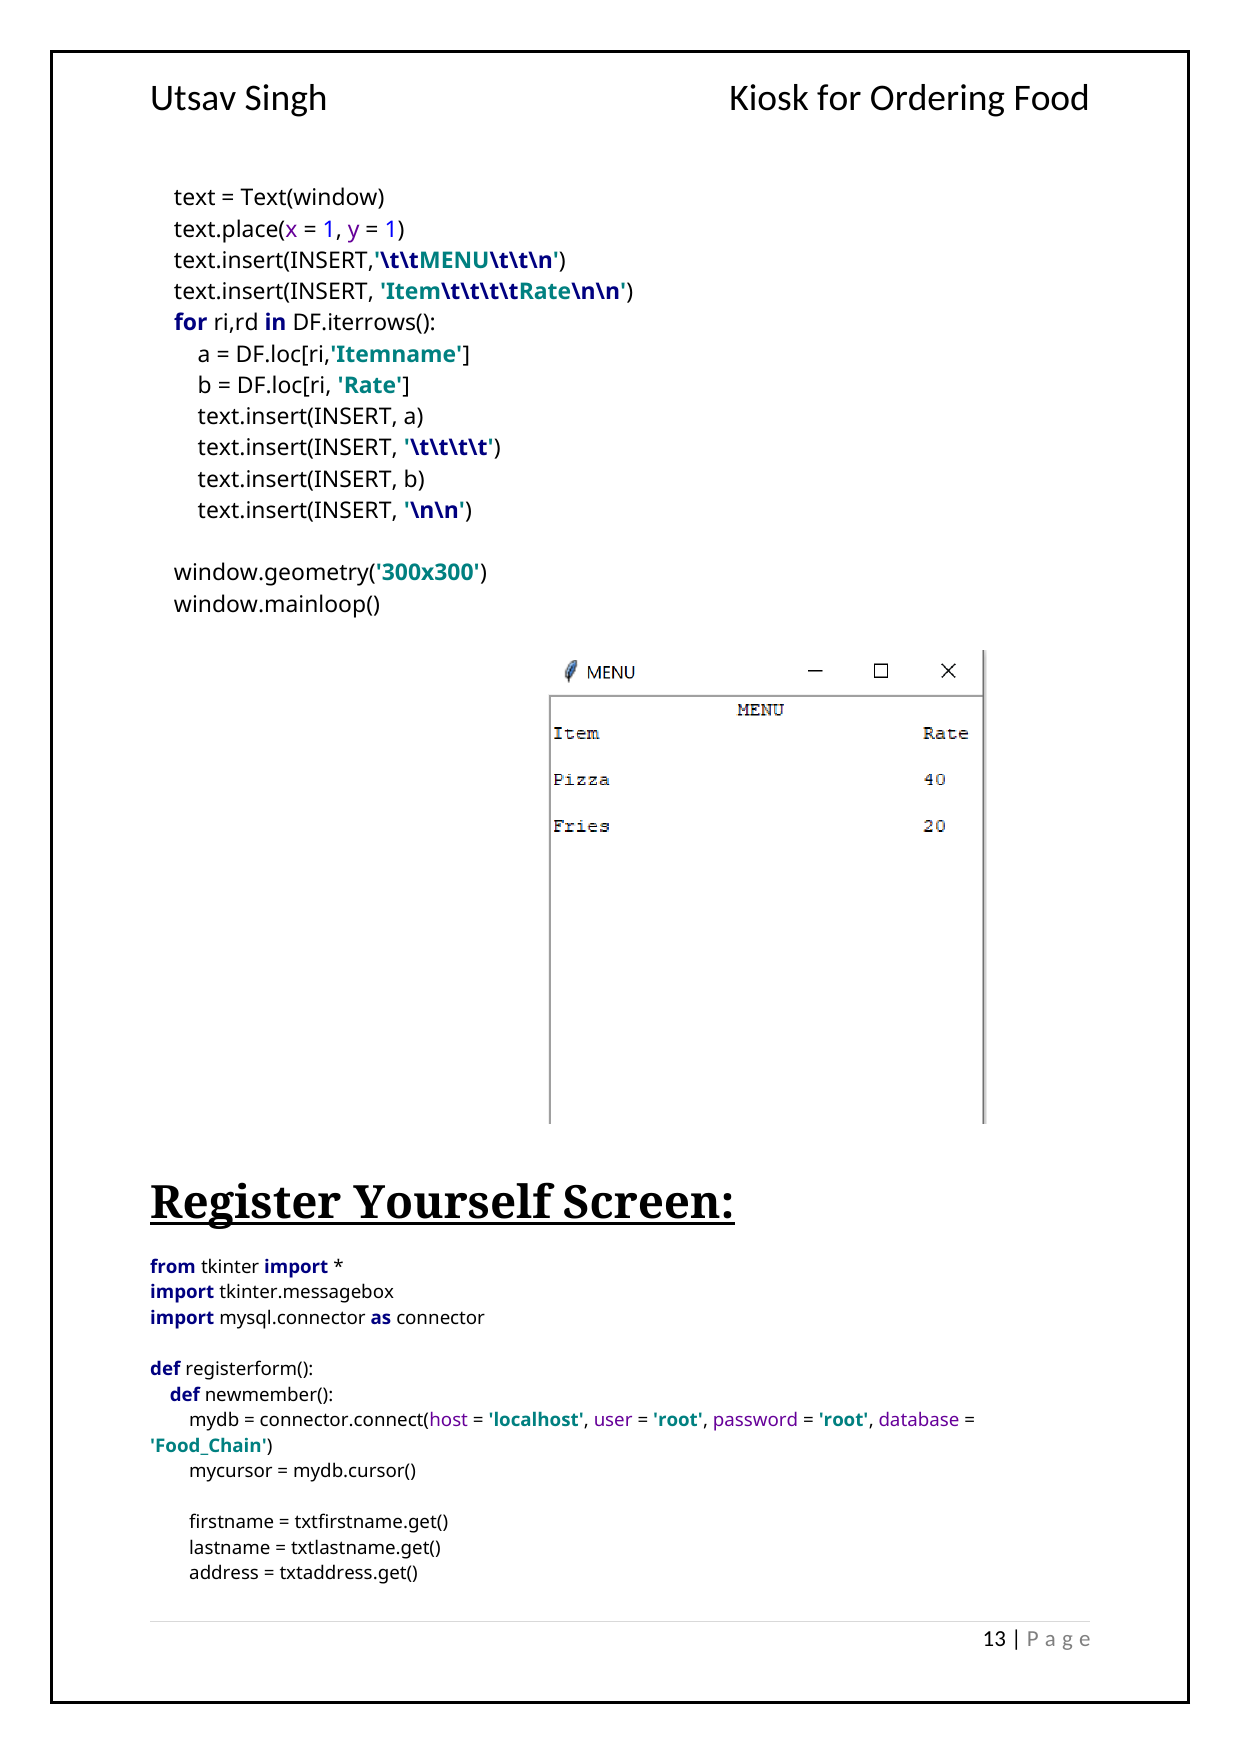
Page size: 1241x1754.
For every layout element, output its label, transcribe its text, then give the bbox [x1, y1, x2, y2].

picture [548, 650, 987, 1124]
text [150, 150, 1090, 619]
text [150, 1253, 1090, 1585]
text Register Yourself Screen: [150, 1169, 1090, 1232]
